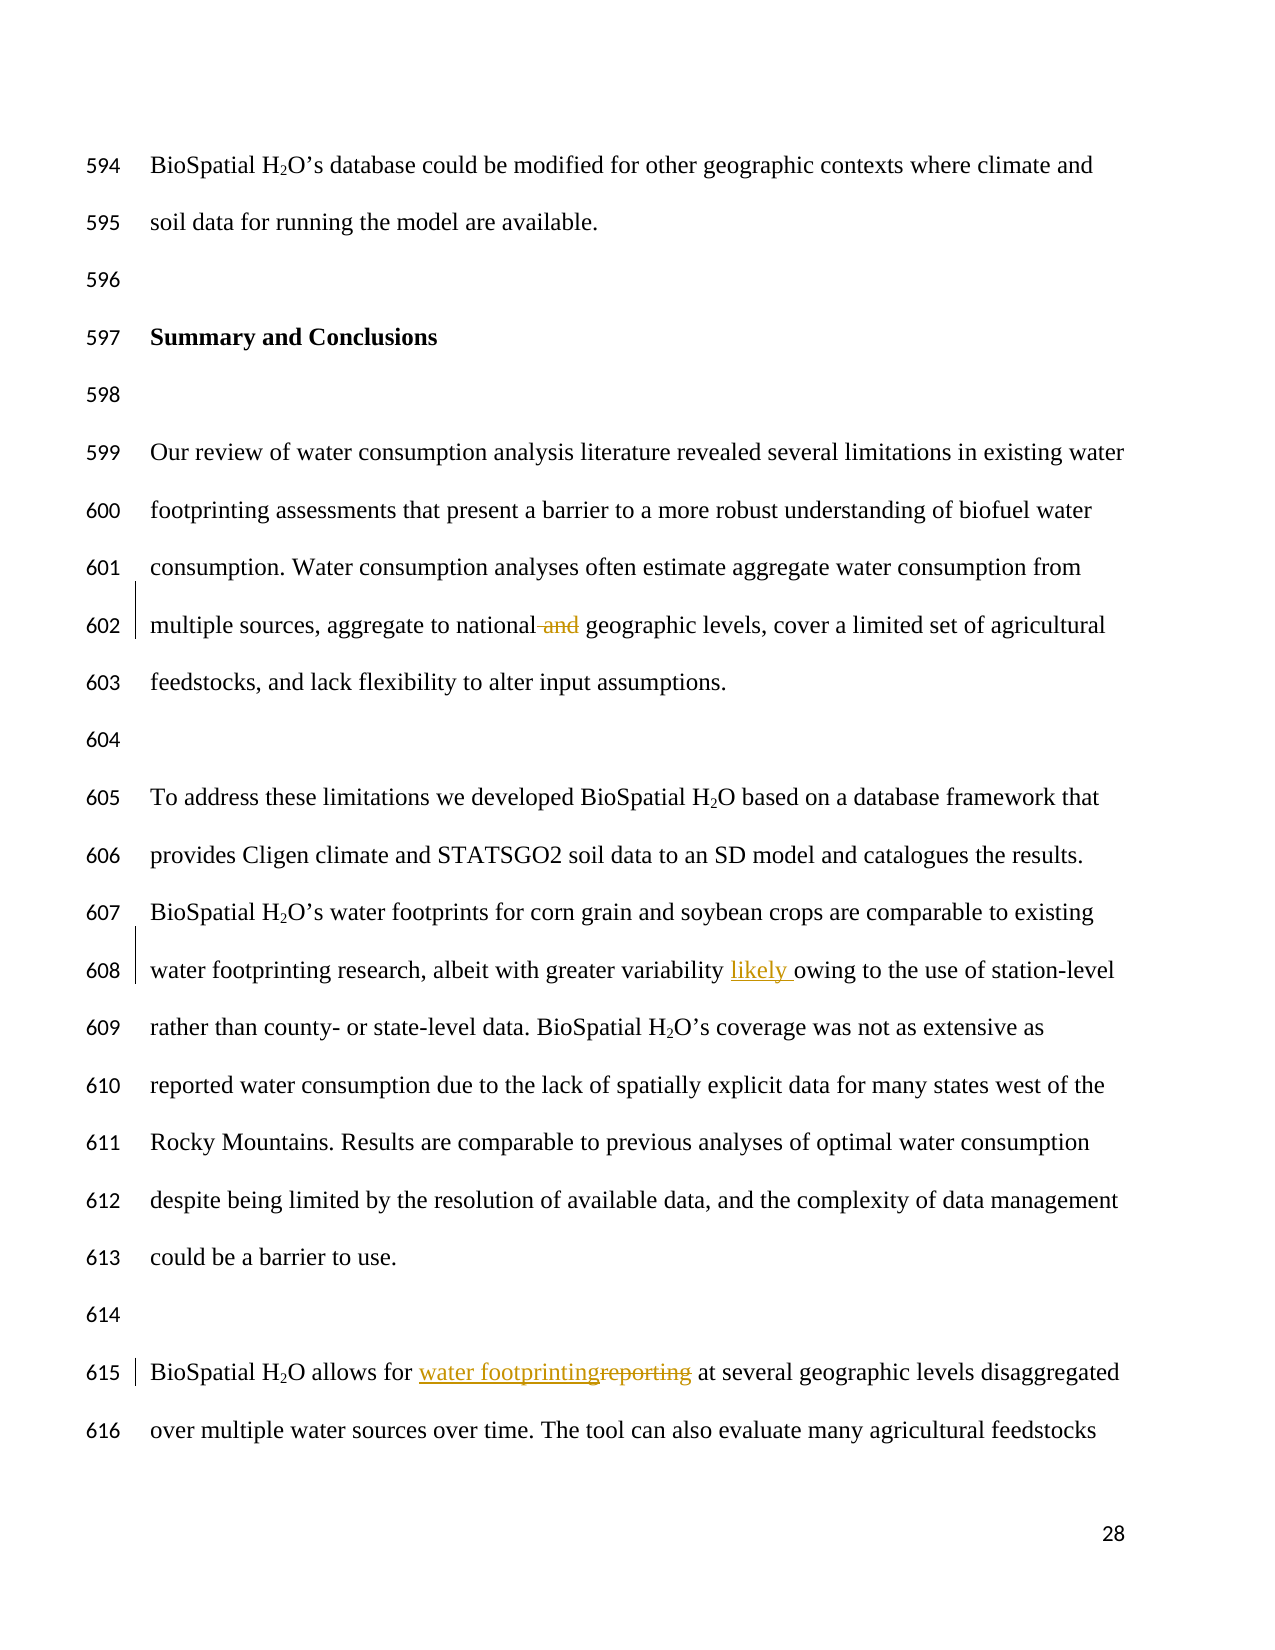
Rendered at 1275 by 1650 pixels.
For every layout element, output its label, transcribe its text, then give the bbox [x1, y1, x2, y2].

text To address these limitations we developed BioSpatial H2O based on a database framework that provides Cligen climate and STATSGO2 soil data to an SD model and catalogues the results. BioSpatial H2O’s water footprints for corn grain and soybean crops are comparable to existing water footprinting research, albeit with greater variability owing to the use of station-level rather than county- or state-level data. BioSpatial H2O’s coverage was not as extensive as reported water consumption due to the lack of spatially explicit data for many states west of the Rocky Mountains. Results are comparable to previous analyses of optimal water consumption despite being limited by the resolution of available data, and the complexity of data management could be a barrier to use. [150, 782, 1125, 1271]
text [150, 150, 1125, 236]
text Summary and Conclusions [150, 322, 1125, 351]
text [150, 1357, 1125, 1444]
text Our review of water consumption analysis literature revealed several limitations in existing water footprinting assessments that present a barrier to a more robust understanding of biofuel water consumption. Water consumption analyses often estimate aggregate water consumption from multiple sources, aggregate to national geographic levels, cover a limited set of agricultural feedstocks, and lack flexibility to alter input assumptions. [150, 437, 1125, 696]
